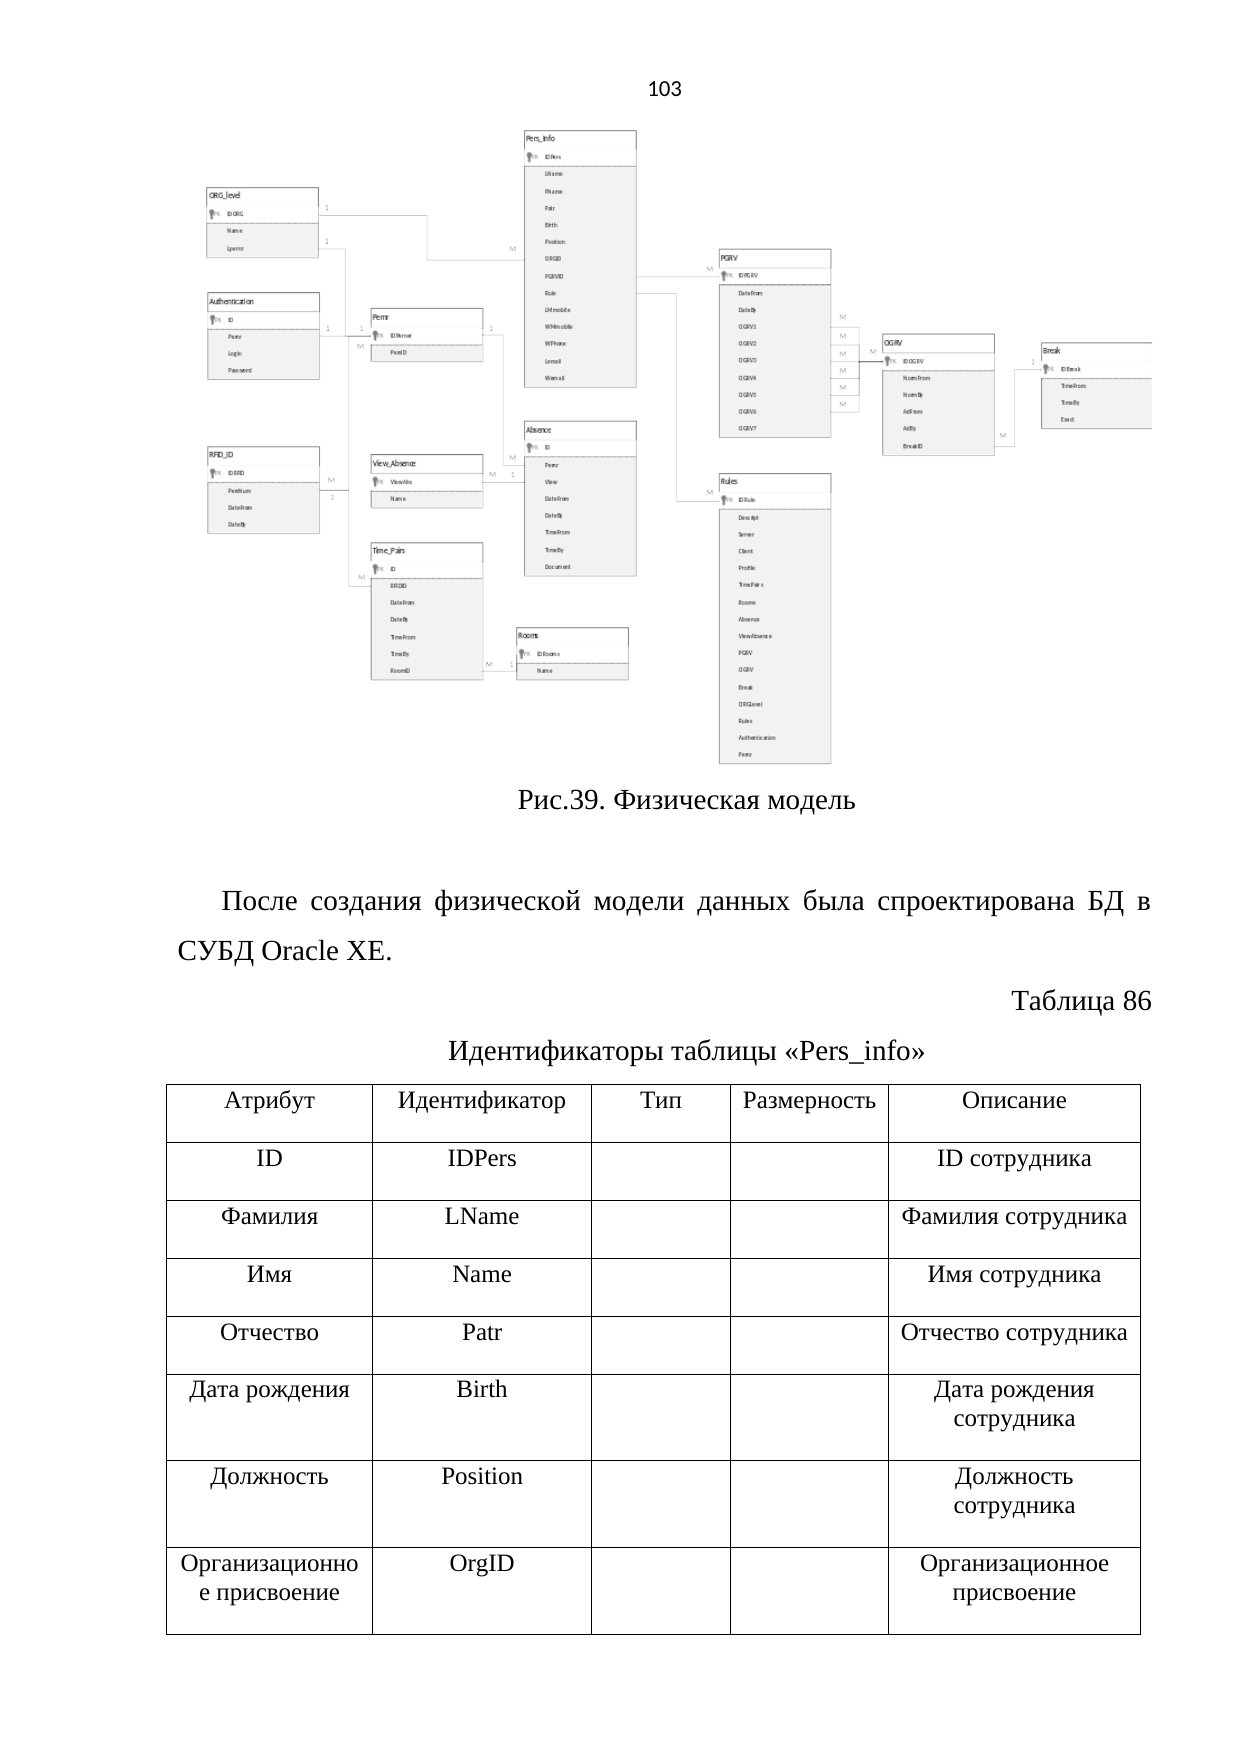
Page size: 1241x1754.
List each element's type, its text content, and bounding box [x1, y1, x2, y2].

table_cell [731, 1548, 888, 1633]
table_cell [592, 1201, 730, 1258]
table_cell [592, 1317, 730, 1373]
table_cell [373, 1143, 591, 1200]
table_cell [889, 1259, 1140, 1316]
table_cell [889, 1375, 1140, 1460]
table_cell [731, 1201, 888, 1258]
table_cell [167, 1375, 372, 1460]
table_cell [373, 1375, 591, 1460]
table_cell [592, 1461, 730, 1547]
text Идентификаторы таблицы «Pers_info» [177, 1033, 1152, 1067]
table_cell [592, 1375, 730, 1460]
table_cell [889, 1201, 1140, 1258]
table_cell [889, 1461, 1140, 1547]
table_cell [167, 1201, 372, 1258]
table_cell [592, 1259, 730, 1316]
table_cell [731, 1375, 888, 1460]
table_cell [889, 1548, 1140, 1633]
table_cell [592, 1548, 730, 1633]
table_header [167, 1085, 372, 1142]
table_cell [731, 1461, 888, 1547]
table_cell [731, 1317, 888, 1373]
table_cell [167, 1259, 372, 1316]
text Таблица 86 [177, 983, 1152, 1017]
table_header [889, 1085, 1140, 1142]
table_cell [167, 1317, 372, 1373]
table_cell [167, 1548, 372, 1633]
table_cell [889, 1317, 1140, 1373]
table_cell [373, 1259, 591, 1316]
text После создания физической модели данных была спроектирована БД в СУБД Oracle XE. [177, 883, 1152, 966]
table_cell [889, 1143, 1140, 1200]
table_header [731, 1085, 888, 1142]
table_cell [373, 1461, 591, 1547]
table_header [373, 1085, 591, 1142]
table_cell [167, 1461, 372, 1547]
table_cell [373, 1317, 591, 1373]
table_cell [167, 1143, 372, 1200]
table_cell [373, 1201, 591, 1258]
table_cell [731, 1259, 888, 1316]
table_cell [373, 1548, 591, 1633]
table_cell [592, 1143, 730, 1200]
text Рис.39. Физическая модель [177, 782, 1152, 816]
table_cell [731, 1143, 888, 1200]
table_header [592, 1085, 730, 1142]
